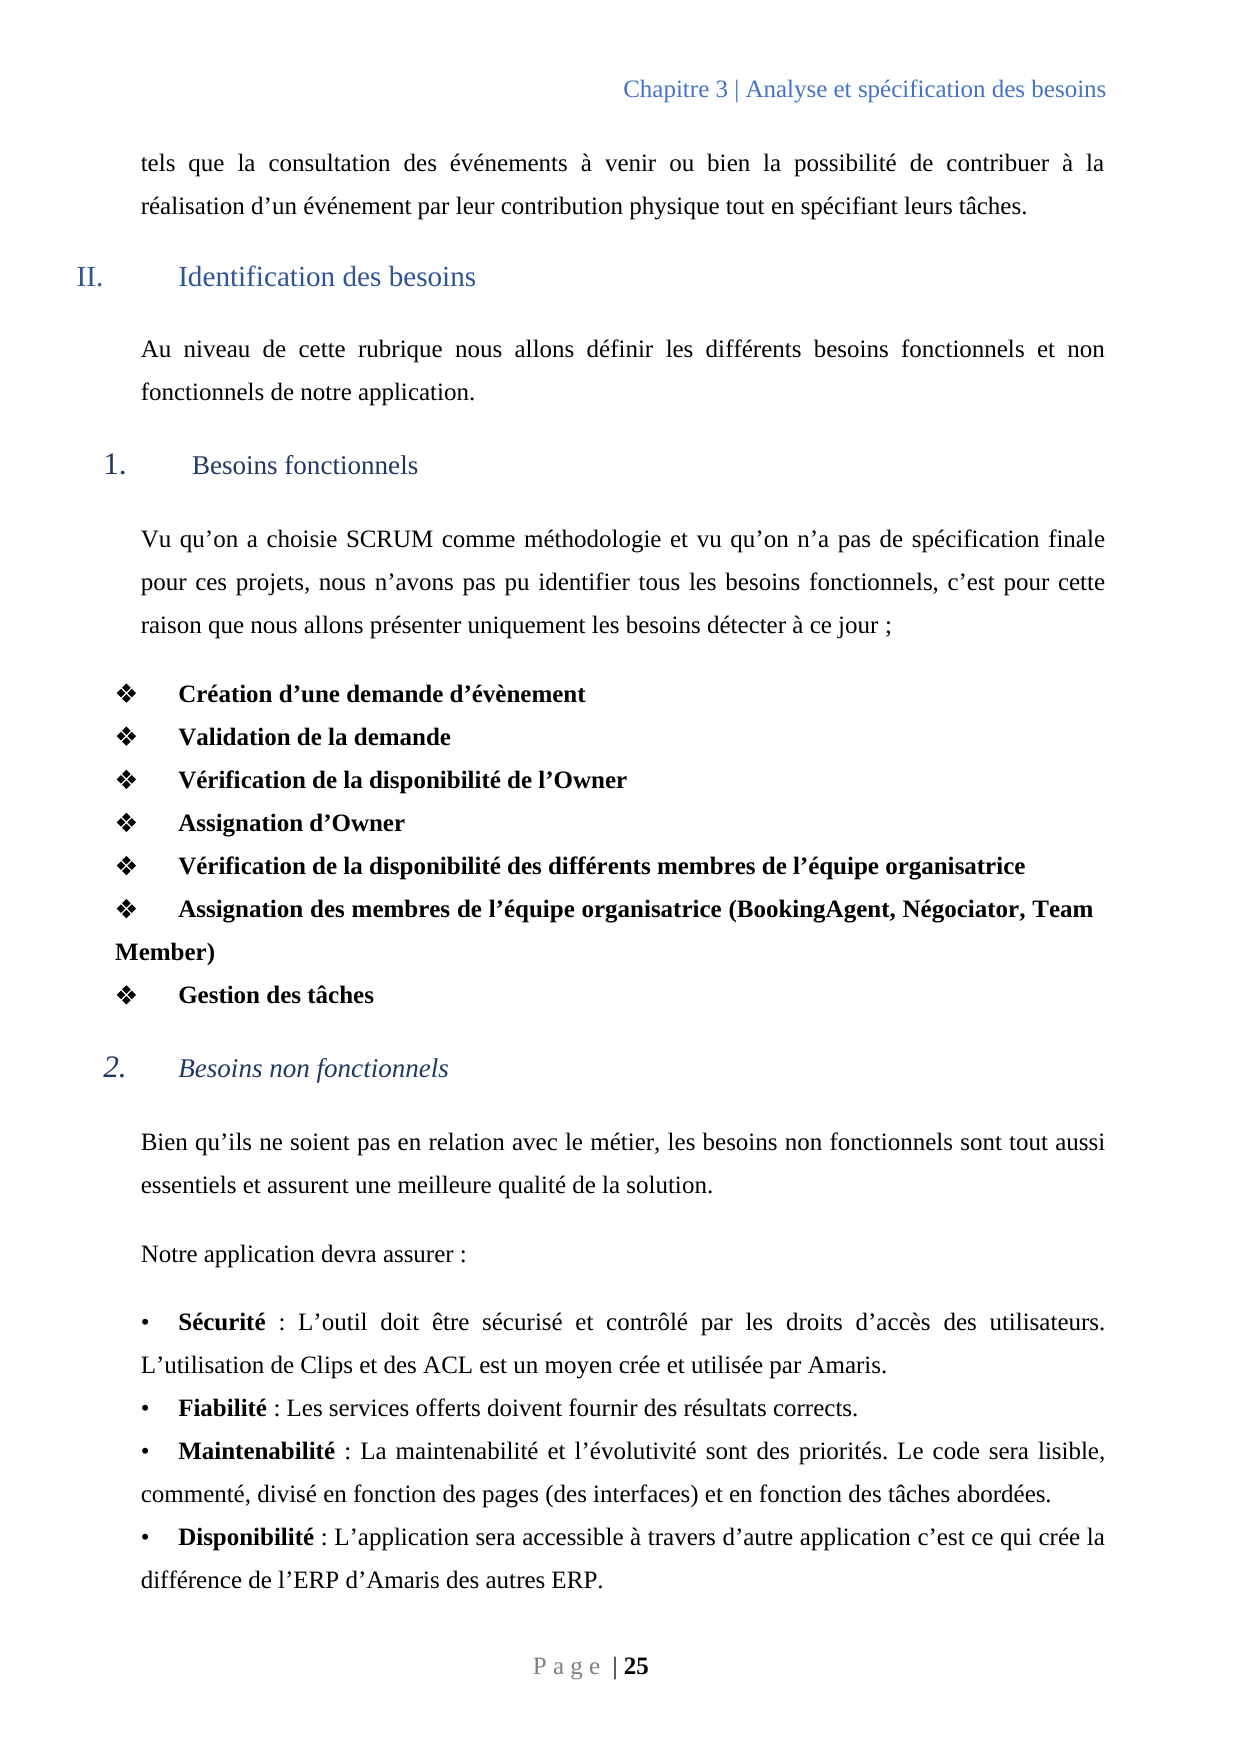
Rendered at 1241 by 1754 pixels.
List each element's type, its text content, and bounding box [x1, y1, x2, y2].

subtitle Besoins fonctionnels [103, 445, 1106, 481]
text Notre application devra assurer : [141, 1239, 1106, 1267]
list Validation de la demande [115, 722, 1094, 751]
list Vérification de la disponibilité de l’Owner [115, 765, 1094, 794]
list Gestion des tâches [115, 981, 1094, 1009]
list Assignation des membres de l’équipe organisatrice (BookingAgent, Négociator, Team Member) [115, 894, 1094, 966]
subtitle Identification des besoins [103, 259, 1106, 292]
list Disponibilité : L’application sera accessible à travers d’autre application c’est ce qui crée la différence de l’ERP d’Amaris des autres ERP. [141, 1522, 1106, 1594]
list Maintenabilité : La maintenabilité et l’évolutivité sont des priorités. Le code sera lisible, commenté, divisé en fonction des pages (des interfaces) et en fonction des tâches abordées. [141, 1436, 1106, 1508]
text Bien qu’ils ne soient pas en relation avec le métier, les besoins non fonctionnels sont tout aussi essentiels et assurent une meilleure qualité de la solution. [141, 1127, 1106, 1199]
text Au niveau de cette rubrique nous allons définir les différents besoins fonctionnels et non fonctionnels de notre application. [141, 334, 1106, 406]
list Création d’une demande d’évènement [115, 679, 1094, 707]
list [141, 148, 1106, 219]
list Assignation d’Owner [115, 808, 1094, 837]
list Vérification de la disponibilité des différents membres de l’équipe organisatrice [115, 851, 1094, 880]
text Vu qu’on a choisie SCRUM comme méthodologie et vu qu’on n’a pas de spécification finale pour ces projets, nous n’avons pas pu identifier tous les besoins fonctionnels, c’est pour cette raison que nous allons présenter uniquement les besoins détecter à ce jour ; [141, 524, 1106, 639]
list Fiabilité : Les services offerts doivent fournir des résultats corrects. [141, 1393, 1106, 1422]
list Sécurité : L’outil doit être sécurisé et contrôlé par les droits d’accès des utilisateurs. L’utilisation de Clips et des ACL est un moyen crée et utilisée par Amaris. [141, 1307, 1106, 1379]
subtitle Besoins non fonctionnels [103, 1049, 1106, 1084]
